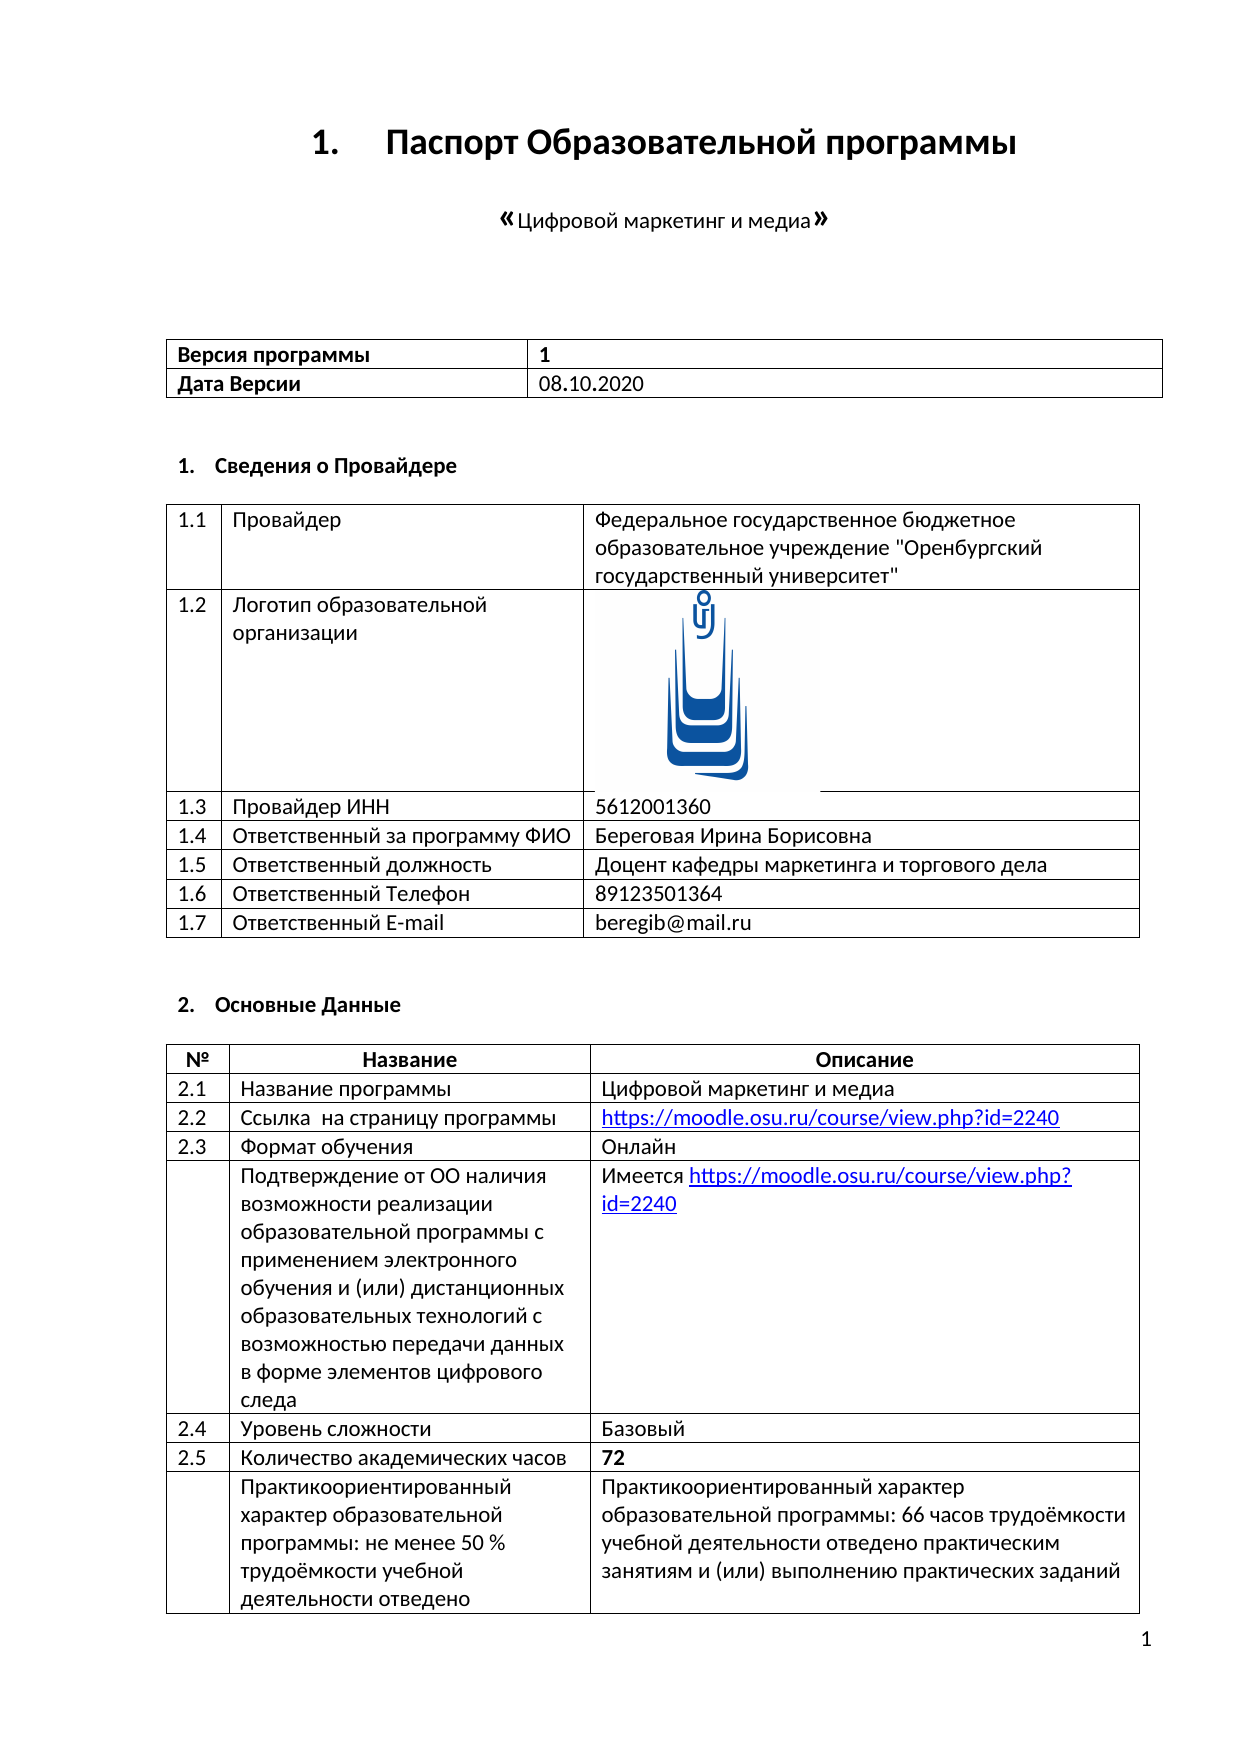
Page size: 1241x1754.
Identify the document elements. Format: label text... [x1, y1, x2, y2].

table_cell Количество академических часов [230, 1443, 590, 1471]
table_cell 2.1 [167, 1074, 229, 1102]
table_cell Ответственный Е-mail [222, 909, 583, 937]
list Основные Данные [177, 991, 1152, 1019]
table_cell https://moodle.osu.ru/course/view.php?id=2240 [591, 1103, 1139, 1131]
table_cell 2.3 [167, 1132, 229, 1160]
table_cell [584, 590, 594, 791]
table_cell [167, 1161, 229, 1413]
table_cell 2.5 [167, 1443, 229, 1471]
table_cell Подтверждение от ОО наличия возможности реализации образовательной программы с применением электронного обучения и (или) дистанционных образовательных технологий с возможностью передачи данных в форме элементов цифрового следа [230, 1161, 590, 1413]
table_cell 72 [591, 1443, 1139, 1471]
table_cell 5612001360 [584, 792, 1139, 820]
table_cell Ответственный Телефон [222, 880, 583, 907]
table_cell 1.7 [167, 909, 221, 937]
table_cell Логотип образовательной организации [222, 590, 583, 791]
table_cell beregib@mail.ru [584, 909, 1139, 937]
table_header 1.1 [167, 505, 221, 589]
table_header Название [230, 1045, 590, 1073]
table_cell 2.4 [167, 1414, 229, 1442]
table_header 1 [528, 340, 1162, 368]
table_header Провайдер [222, 505, 583, 589]
table_header № [167, 1045, 229, 1073]
table_cell 1.3 [167, 792, 221, 820]
table_cell [821, 590, 1139, 791]
table_cell Имеется https://moodle.osu.ru/course/view.php?id=2240 [591, 1161, 1139, 1413]
table_cell Онлайн [591, 1132, 1139, 1160]
table_cell Ответственный за программу ФИО [222, 821, 583, 849]
table_cell Провайдер ИНН [222, 792, 583, 820]
picture [594, 590, 821, 792]
table_cell Ссылка на страницу программы [230, 1103, 590, 1131]
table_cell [230, 1472, 590, 1612]
table_header Федеральное государственное бюджетное образовательное учреждение "Оренбургский государственный университет" [584, 505, 1139, 589]
table_cell Береговая Ирина Борисовна [584, 821, 1139, 849]
table_cell Дата Версии [167, 369, 527, 397]
table_cell 1.5 [167, 850, 221, 878]
table_cell 08.10.2020 [528, 369, 1162, 397]
table_cell Базовый [591, 1414, 1139, 1442]
table_cell Ответственный должность [222, 850, 583, 878]
table_cell 2.2 [167, 1103, 229, 1131]
table_cell Название программы [230, 1074, 590, 1102]
table_cell Уровень сложности [230, 1414, 590, 1442]
table_cell 1.2 [167, 590, 221, 791]
table_cell Цифровой маркетинг и медиа [591, 1074, 1139, 1102]
table_header Описание [591, 1045, 1139, 1073]
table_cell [591, 1472, 1139, 1612]
table_cell 1.6 [167, 880, 221, 907]
table_header Версия программы [167, 340, 527, 368]
list Сведения о Провайдере [177, 451, 1152, 479]
table_cell Формат обучения [230, 1132, 590, 1160]
text «Цифровой маркетинг и медиа» [177, 192, 1152, 237]
table_cell Доцент кафедры маркетинга и торгового дела [584, 850, 1139, 878]
table_cell 1.4 [167, 821, 221, 849]
list Паспорт Образовательной программы [177, 118, 1152, 164]
table_cell 89123501364 [584, 880, 1139, 907]
table_cell [167, 1472, 229, 1612]
